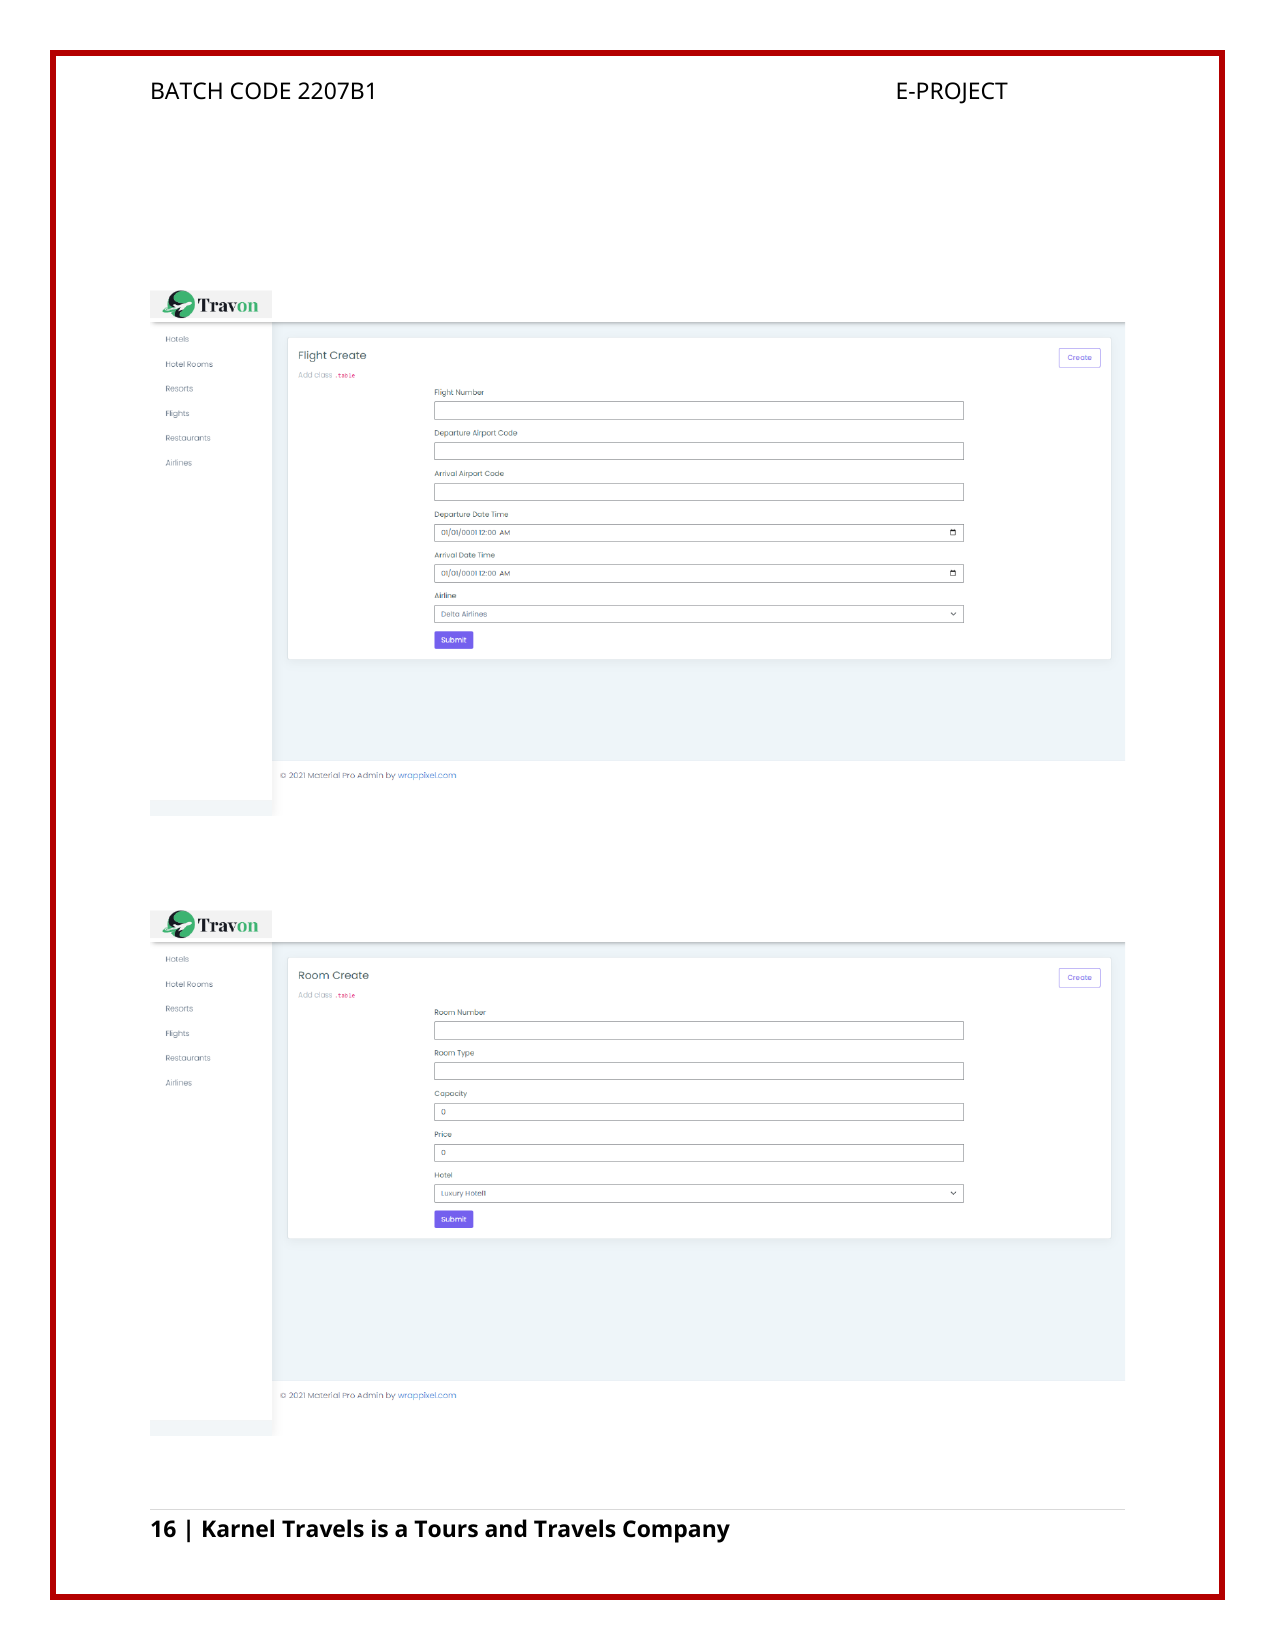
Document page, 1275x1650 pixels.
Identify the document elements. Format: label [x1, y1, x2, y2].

picture [150, 906, 1125, 1436]
picture [150, 286, 1125, 816]
